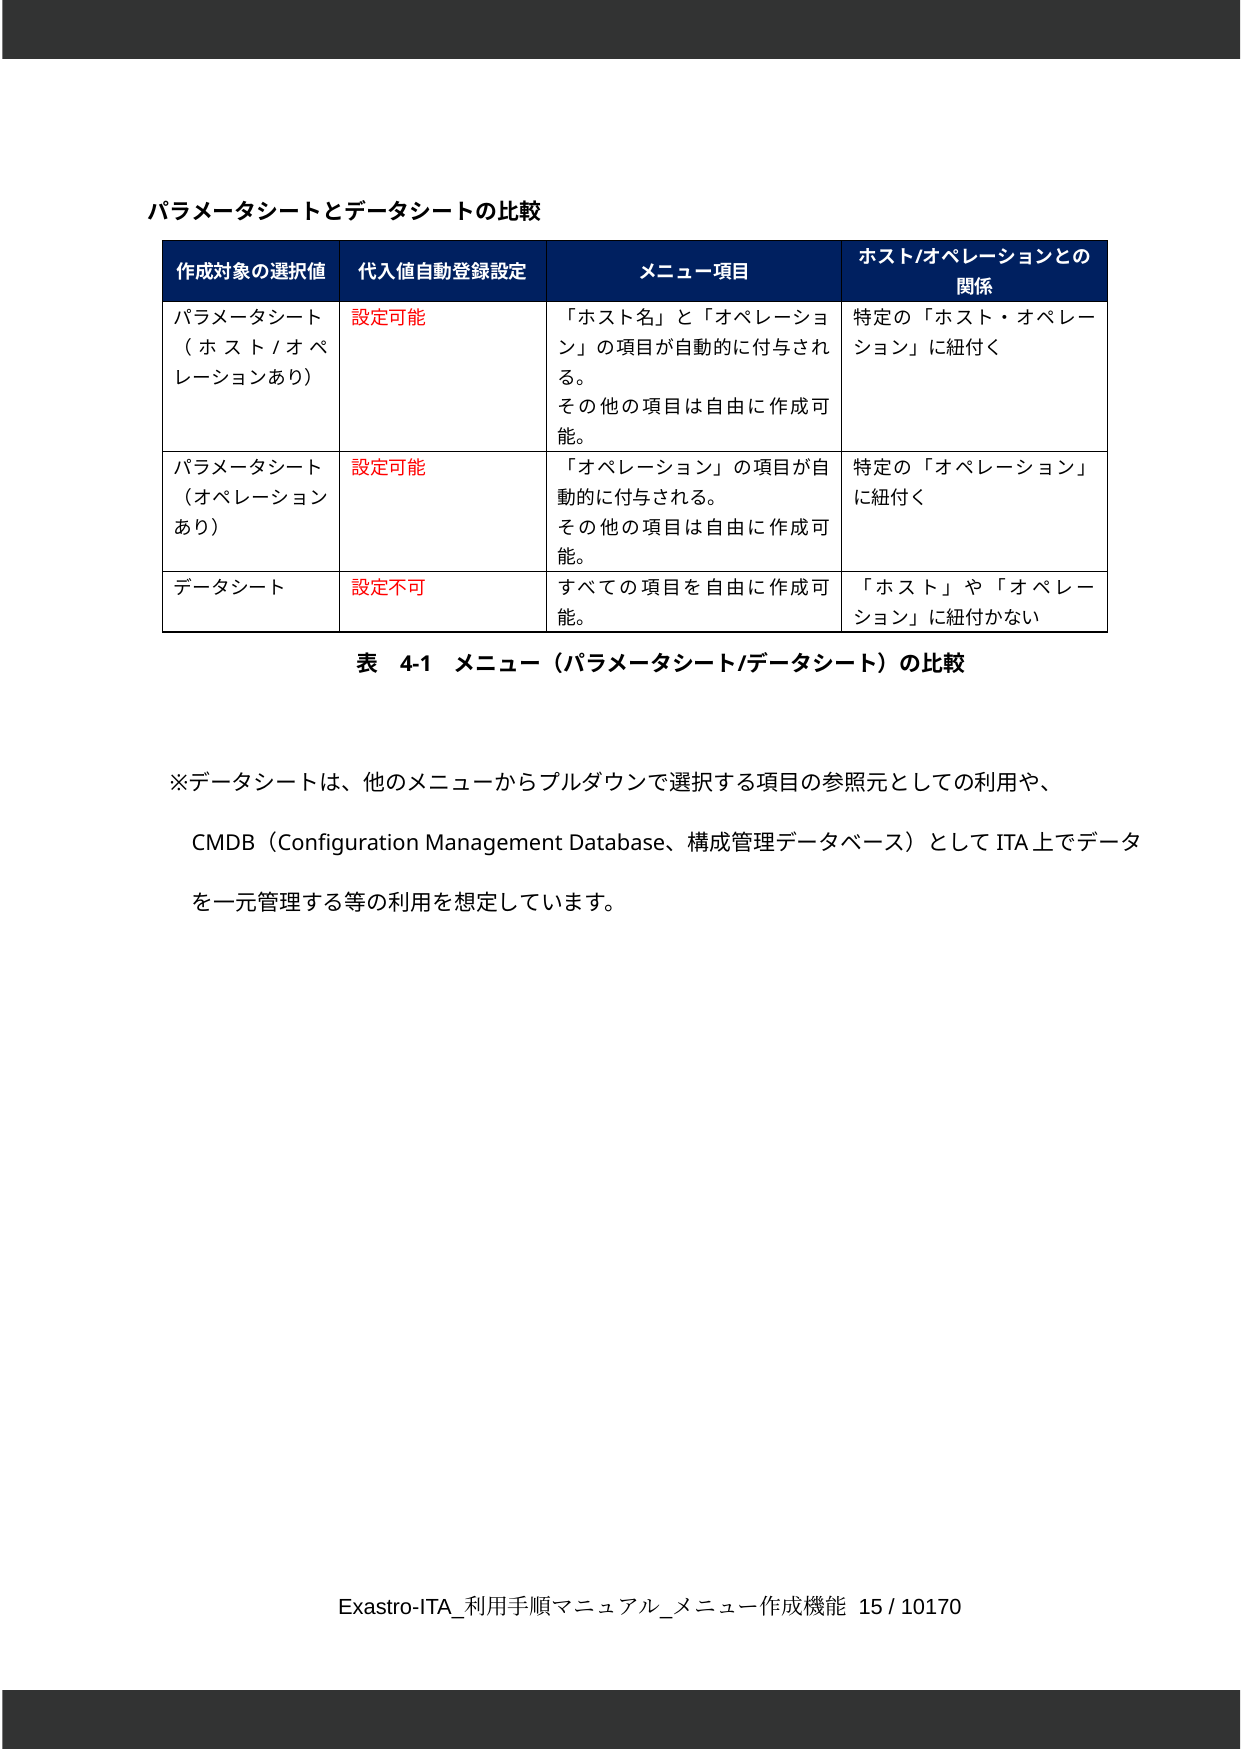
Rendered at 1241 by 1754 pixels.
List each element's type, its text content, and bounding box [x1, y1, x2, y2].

table_cell 「ホスト」や「オペレーション」に紐付かない [842, 572, 1107, 631]
text ※データシートは、他のメニューからプルダウンで選択する項目の参照元としての利用や、CMDB（Configuration Management Database、構成管理データベース）としてITA上でデータを一元管理する等の利用を想定しています。 [169, 752, 1152, 930]
table_cell 「ホスト名」と「オペレーション」の項目が自動的に付与される。 その他の項目は自由に作成可能。 [547, 302, 841, 451]
picture [2, 1690, 1241, 1749]
table_header メニュー項目 [547, 241, 841, 301]
table_header 作成対象の選択値 [163, 241, 339, 301]
table_cell パラメータシート （オペレーションあり） [163, 452, 339, 571]
table_cell 特定の「オペレーション」に紐付く [842, 452, 1107, 571]
table_header 代入値自動登録設定 [340, 241, 546, 301]
table_cell パラメータシート （ホスト/オペレーションあり） [163, 302, 339, 451]
table_cell すべての項目を自由に作成可能。 [547, 572, 841, 631]
text パラメータシートとデータシートの比較 [148, 180, 1152, 240]
table_cell データシート [163, 572, 339, 631]
text 表 4-1 メニュー（パラメータシート/データシート）の比較 [169, 632, 1152, 692]
table_cell 設定可能 [340, 452, 546, 571]
table_header ホスト/オペレーションとの関係 [842, 241, 1107, 301]
table_cell 「オペレーション」の項目が自動的に付与される。 その他の項目は自由に作成可能。 [547, 452, 841, 571]
picture [2, 0, 1241, 59]
table_cell 特定の「ホスト・オペレーション」に紐付く [842, 302, 1107, 451]
table_cell 設定不可 [340, 572, 546, 631]
table_cell 設定可能 [340, 302, 546, 451]
